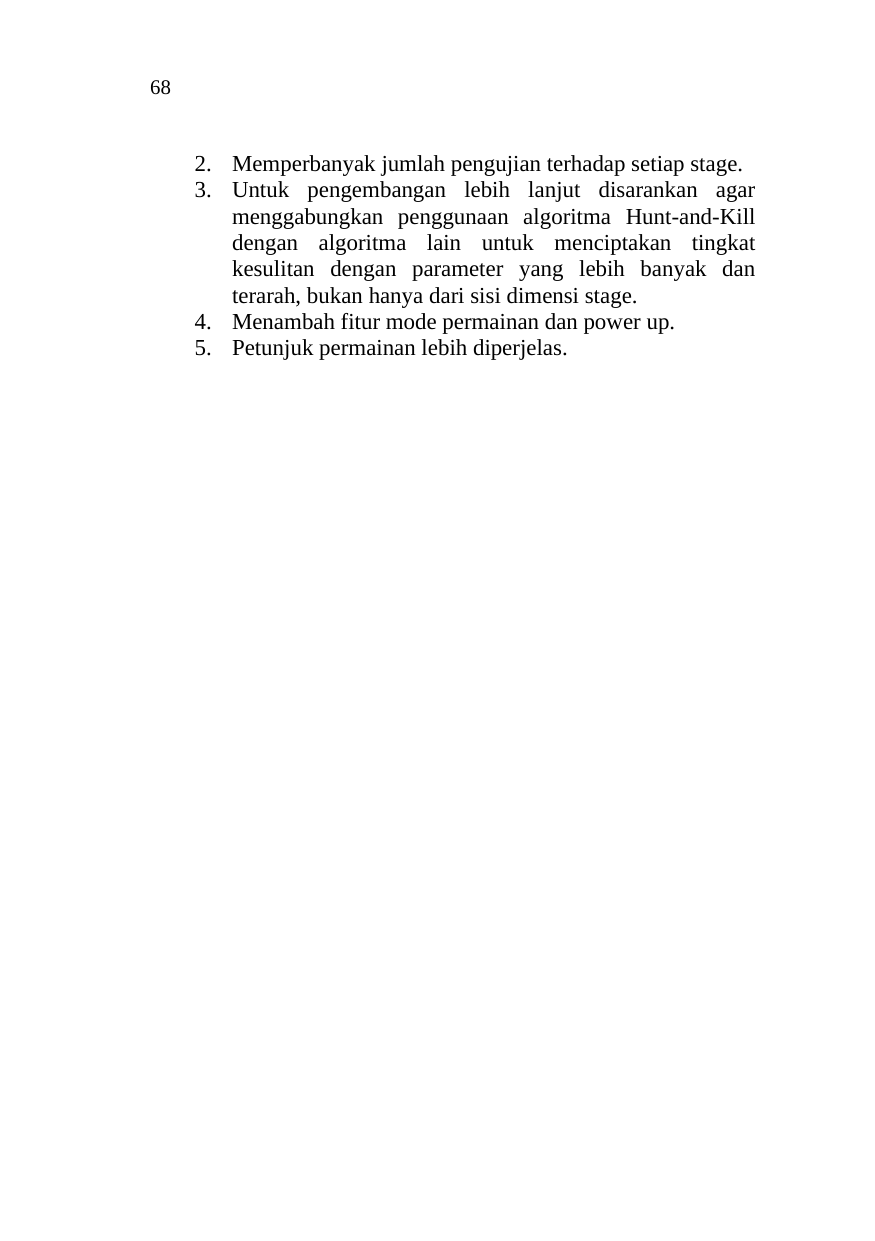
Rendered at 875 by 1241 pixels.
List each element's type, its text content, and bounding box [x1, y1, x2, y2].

list Memperbanyak jumlah pengujian terhadap setiap stage. [194, 150, 756, 176]
list Petunjuk permainan lebih diperjelas. [194, 334, 756, 361]
list Untuk pengembangan lebih lanjut disarankan agar menggabungkan penggunaan algoritma Hunt-and-Kill dengan algoritma lain untuk menciptakan tingkat kesulitan dengan parameter yang lebih banyak dan terarah, bukan hanya dari sisi dimensi stage. [194, 176, 756, 308]
list Menambah fitur mode permainan dan power up. [194, 308, 756, 334]
